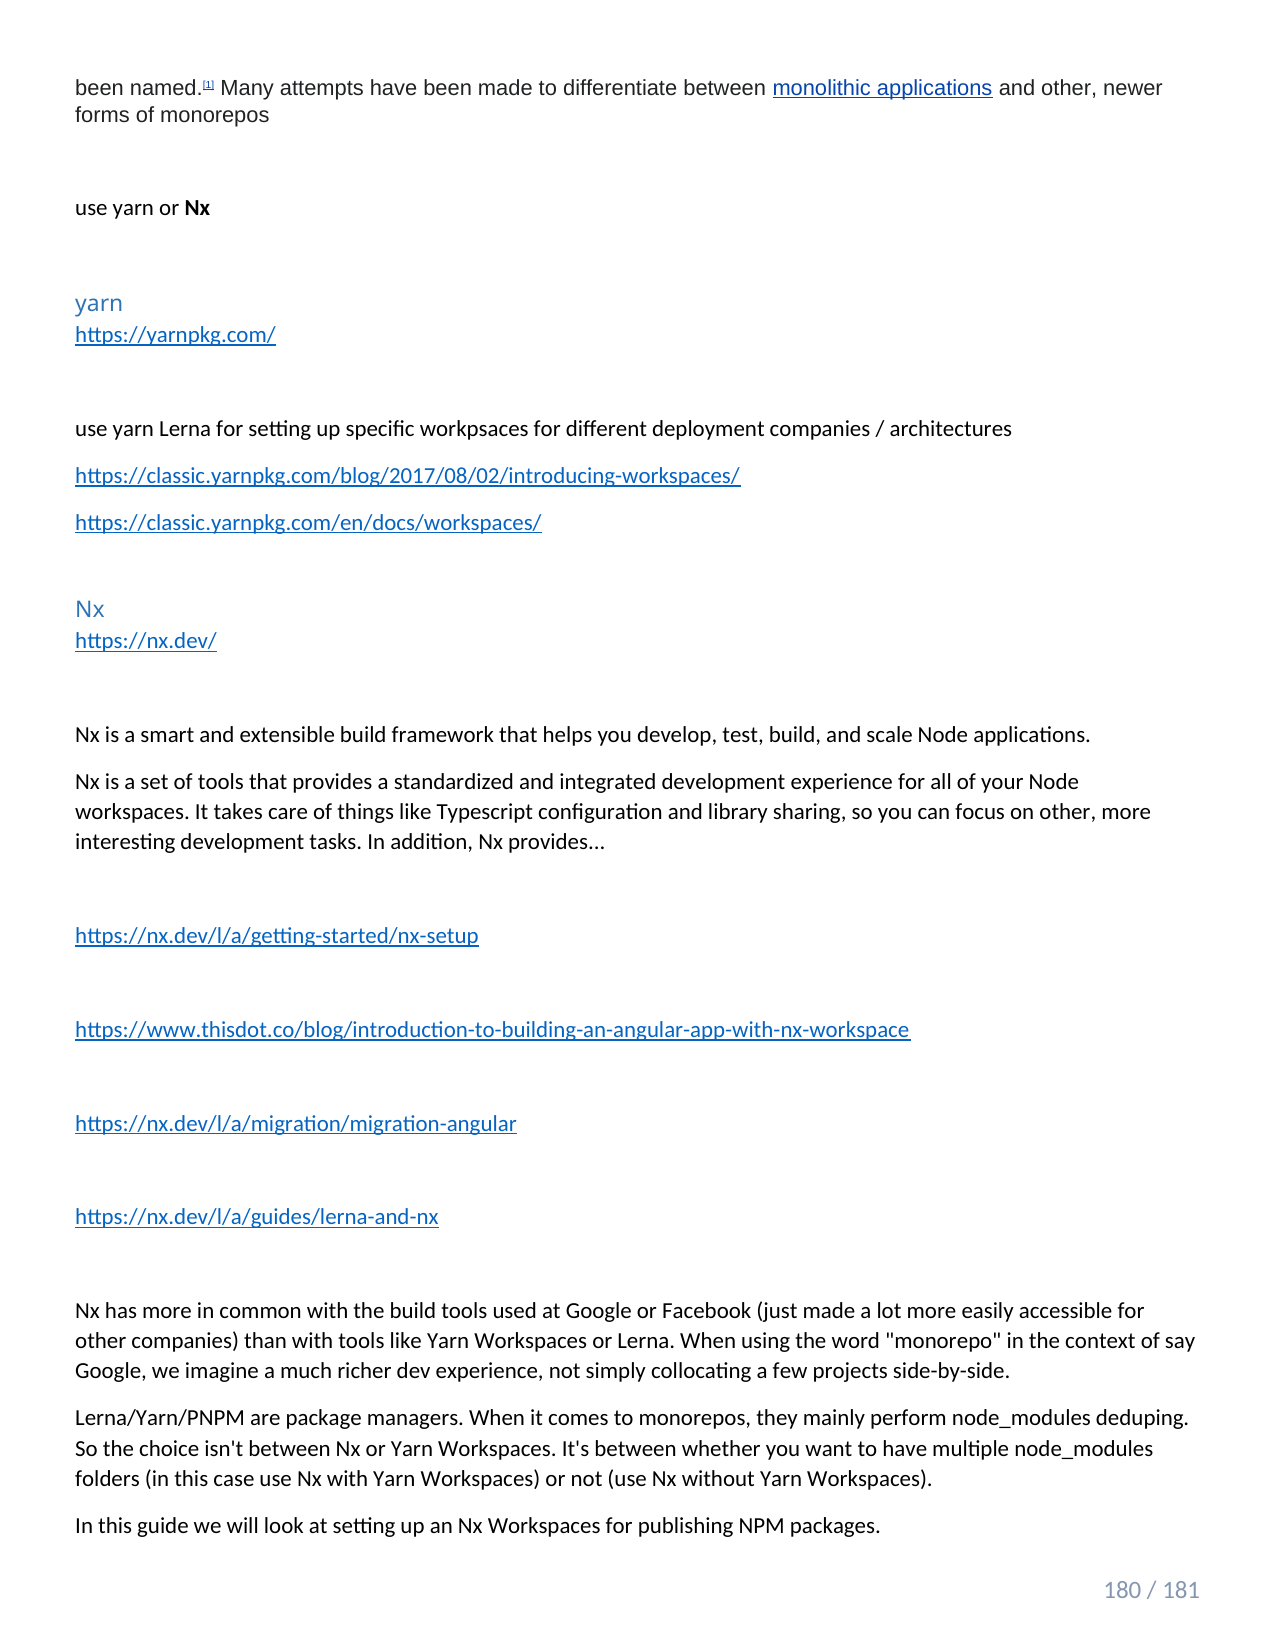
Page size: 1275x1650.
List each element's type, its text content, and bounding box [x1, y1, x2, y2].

text https://nx.dev/l/a/guides/lerna-and-nx [75, 1202, 1200, 1231]
text https://nx.dev/l/a/getting-started/nx-setup [75, 921, 1200, 949]
text use yarn Lerna for setting up specific workpsaces for different deployment companies / architectures [75, 414, 1200, 442]
subtitle Nx [75, 593, 1200, 624]
text Nx is a smart and extensible build framework that helps you develop, test, build, and scale Node applications. [75, 720, 1200, 748]
text https://www.thisdot.co/blog/introduction-to-building-an-angular-app-with-nx-workspace [75, 1015, 1200, 1043]
text Lerna/Yarn/PNPM are package managers. When it comes to monorepos, they mainly perform node_modules deduping. So the choice isn't between Nx or Yarn Workspaces. It's between whether you want to have multiple node_modules folders (in this case use Nx with Yarn Workspaces) or not (use Nx without Yarn Workspaces). [75, 1403, 1200, 1492]
subtitle yarn [75, 287, 1200, 318]
text In this guide we will look at setting up an Nx Workspaces for publishing NPM packages. [75, 1511, 1200, 1539]
text https://nx.dev/l/a/migration/migration-angular [75, 1109, 1200, 1137]
text Nx has more in common with the build tools used at Google or Facebook (just made a lot more easily accessible for other companies) than with tools like Yarn Workspaces or Lerna. When using the word "monorepo" in the context of say Google, we imagine a much richer dev experience, not simply collocating a few projects side-by-side. [75, 1296, 1200, 1385]
text Nx is a set of tools that provides a standardized and integrated development experience for all of your Node workspaces. It takes care of things like Typescript configuration and library sharing, so you can focus on other, more interesting development tasks. In addition, Nx provides... [75, 767, 1200, 856]
text use yarn or Nx [75, 193, 1200, 221]
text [75, 75, 1200, 127]
text https://classic.yarnpkg.com/en/docs/workspaces/ [75, 508, 1200, 536]
text https://classic.yarnpkg.com/blog/2017/08/02/introducing-workspaces/ [75, 461, 1200, 489]
text https://yarnpkg.com/ [75, 320, 1200, 348]
text https://nx.dev/ [75, 626, 1200, 654]
